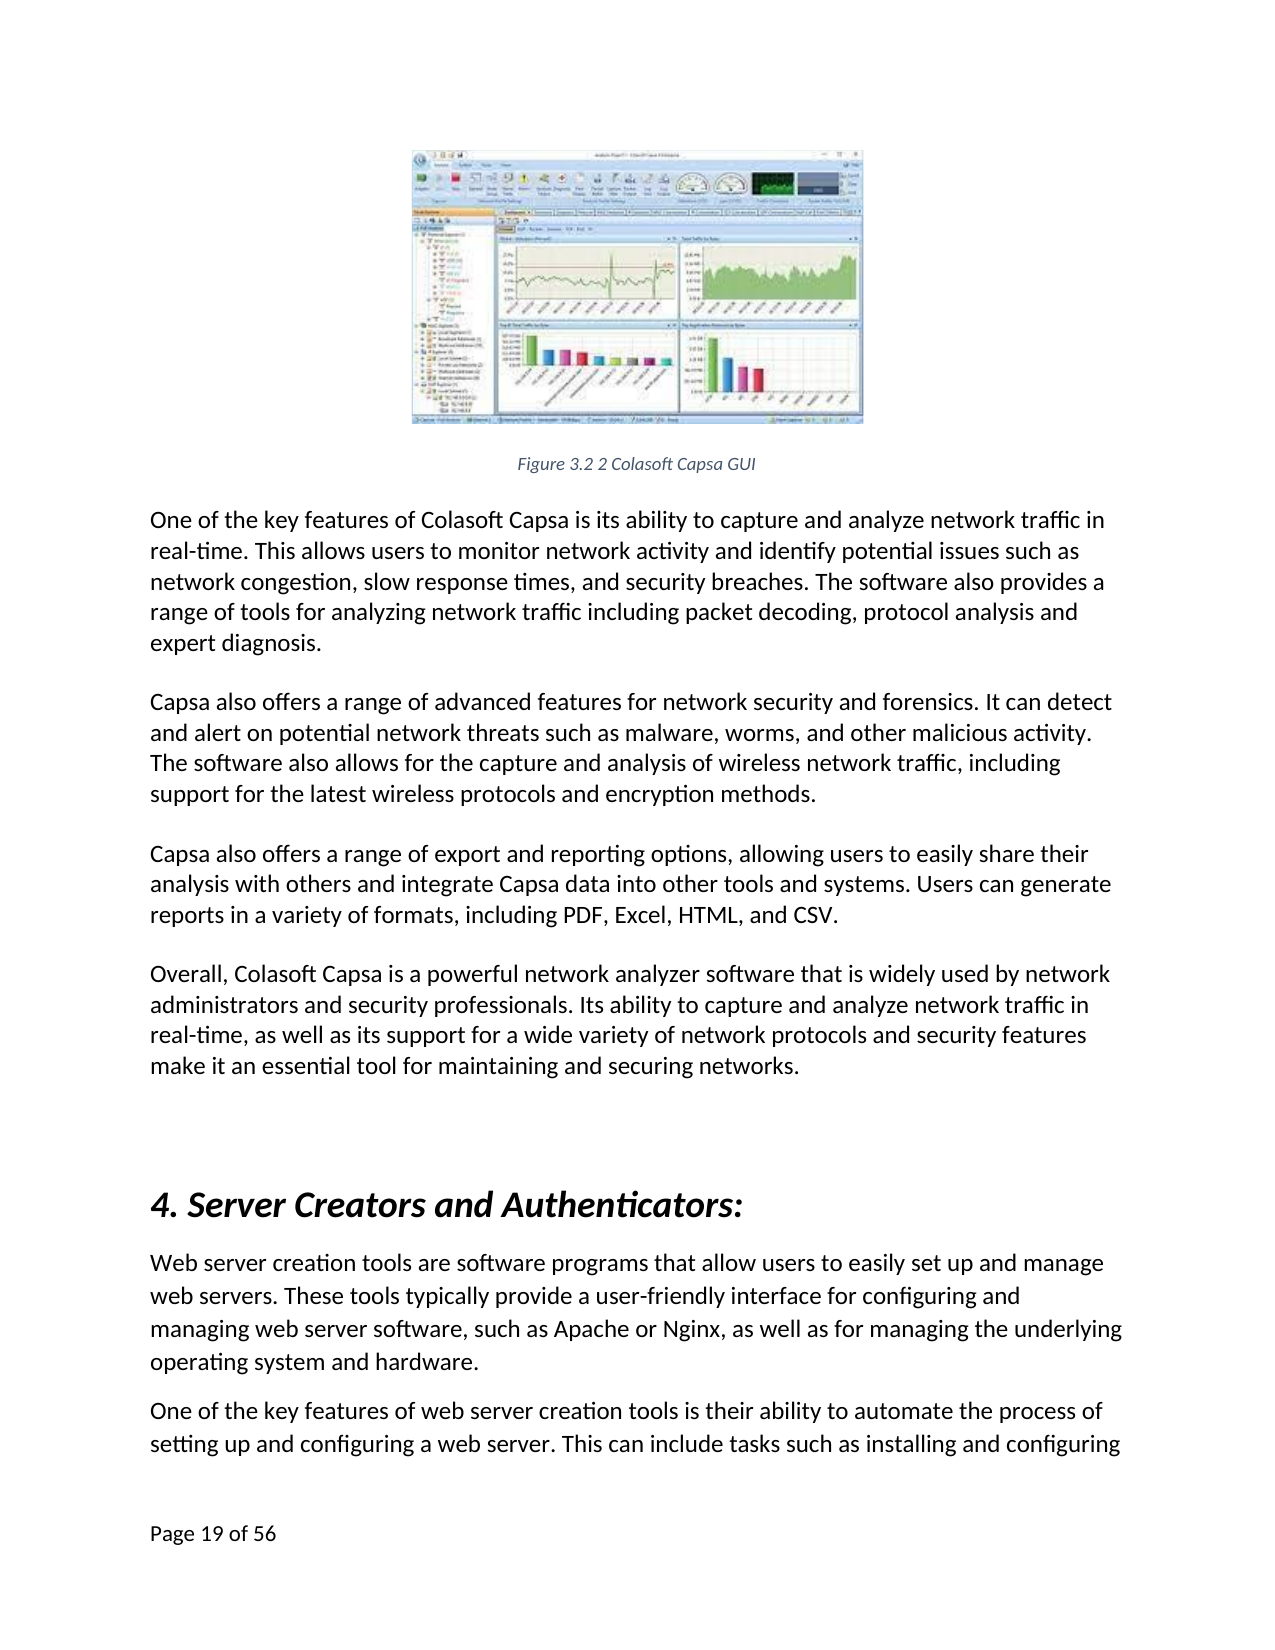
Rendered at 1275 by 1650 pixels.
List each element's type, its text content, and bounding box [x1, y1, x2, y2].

text Capsa also offers a range of advanced features for network security and forensics. It can detect and alert on potential network threats such as malware, worms, and other malicious activity. The software also allows for the capture and analysis of wireless network traffic, including support for the latest wireless protocols and encryption methods. [150, 686, 1125, 808]
picture [411, 150, 864, 424]
text Overall, Colasoft Capsa is a powerful network analyzer software that is widely used by network administrators and security professionals. Its ability to capture and analyze network traffic in real-time, as well as its support for a wide variety of network protocols and security features make it an essential tool for maintaining and securing networks. [150, 958, 1125, 1081]
text 4. Server Creators and Authenticators: [150, 1181, 1125, 1227]
text Figure 3.2 2 Colasoft Capsa GUI [150, 453, 1125, 476]
text Capsa also offers a range of export and reporting options, allowing users to easily share their analysis with others and integrate Capsa data into other tools and systems. Users can generate reports in a variety of formats, including PDF, Excel, HTML, and CSV. [150, 838, 1125, 929]
text Web server creation tools are software programs that allow users to easily set up and manage web servers. These tools typically provide a user-friendly interface for configuring and managing web server software, such as Apache or Nginx, as well as for managing the underlying operating system and hardware. [150, 1247, 1125, 1376]
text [150, 1395, 1125, 1459]
text One of the key features of Colasoft Capsa is its ability to capture and analyze network traffic in real-time. This allows users to monitor network activity and identify potential issues such as network congestion, slow response times, and security breaches. The software also provides a range of tools for analyzing network traffic including packet decoding, protocol analysis and expert diagnosis. [150, 505, 1125, 657]
